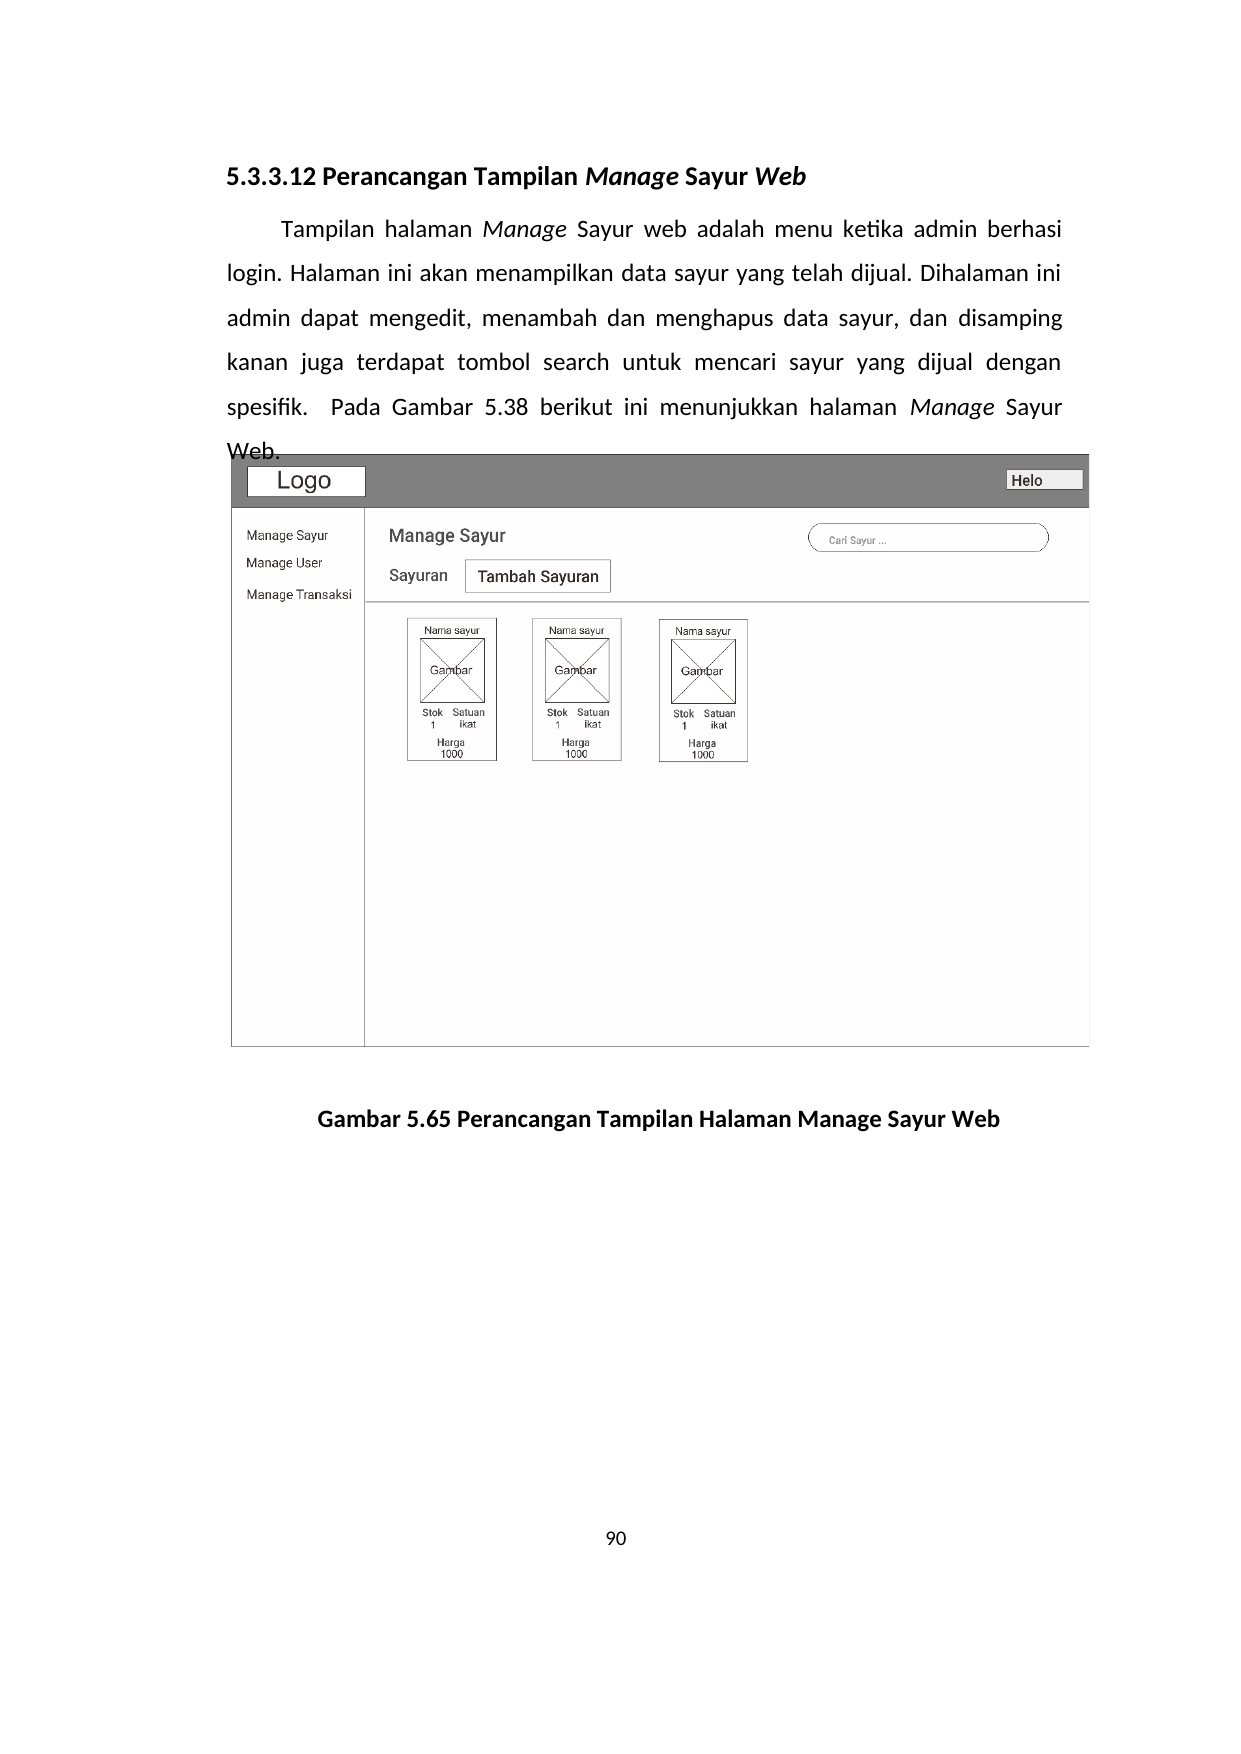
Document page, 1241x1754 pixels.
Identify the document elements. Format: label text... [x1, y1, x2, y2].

picture [231, 454, 1090, 1047]
subtitle 5.3.3.12 Perancangan Tampilan Manage Sayur Web [226, 159, 1092, 192]
subtitle Gambar 5.65 Perancangan Tampilan Halaman Manage Sayur Web [226, 1104, 1092, 1134]
text Tampilan halaman Manage Sayur web adalah menu ketika admin berhasi login. Halaman ini akan menampilkan data sayur yang telah dijual. Dihalaman ini admin dapat mengedit, menambah dan menghapus data sayur, dan disamping kanan juga terdapat tombol search untuk mencari sayur yang dijual dengan spesifik. Pada Gambar 5.38 berikut ini menunjukkan halaman Manage Sayur Web. [227, 213, 1062, 466]
